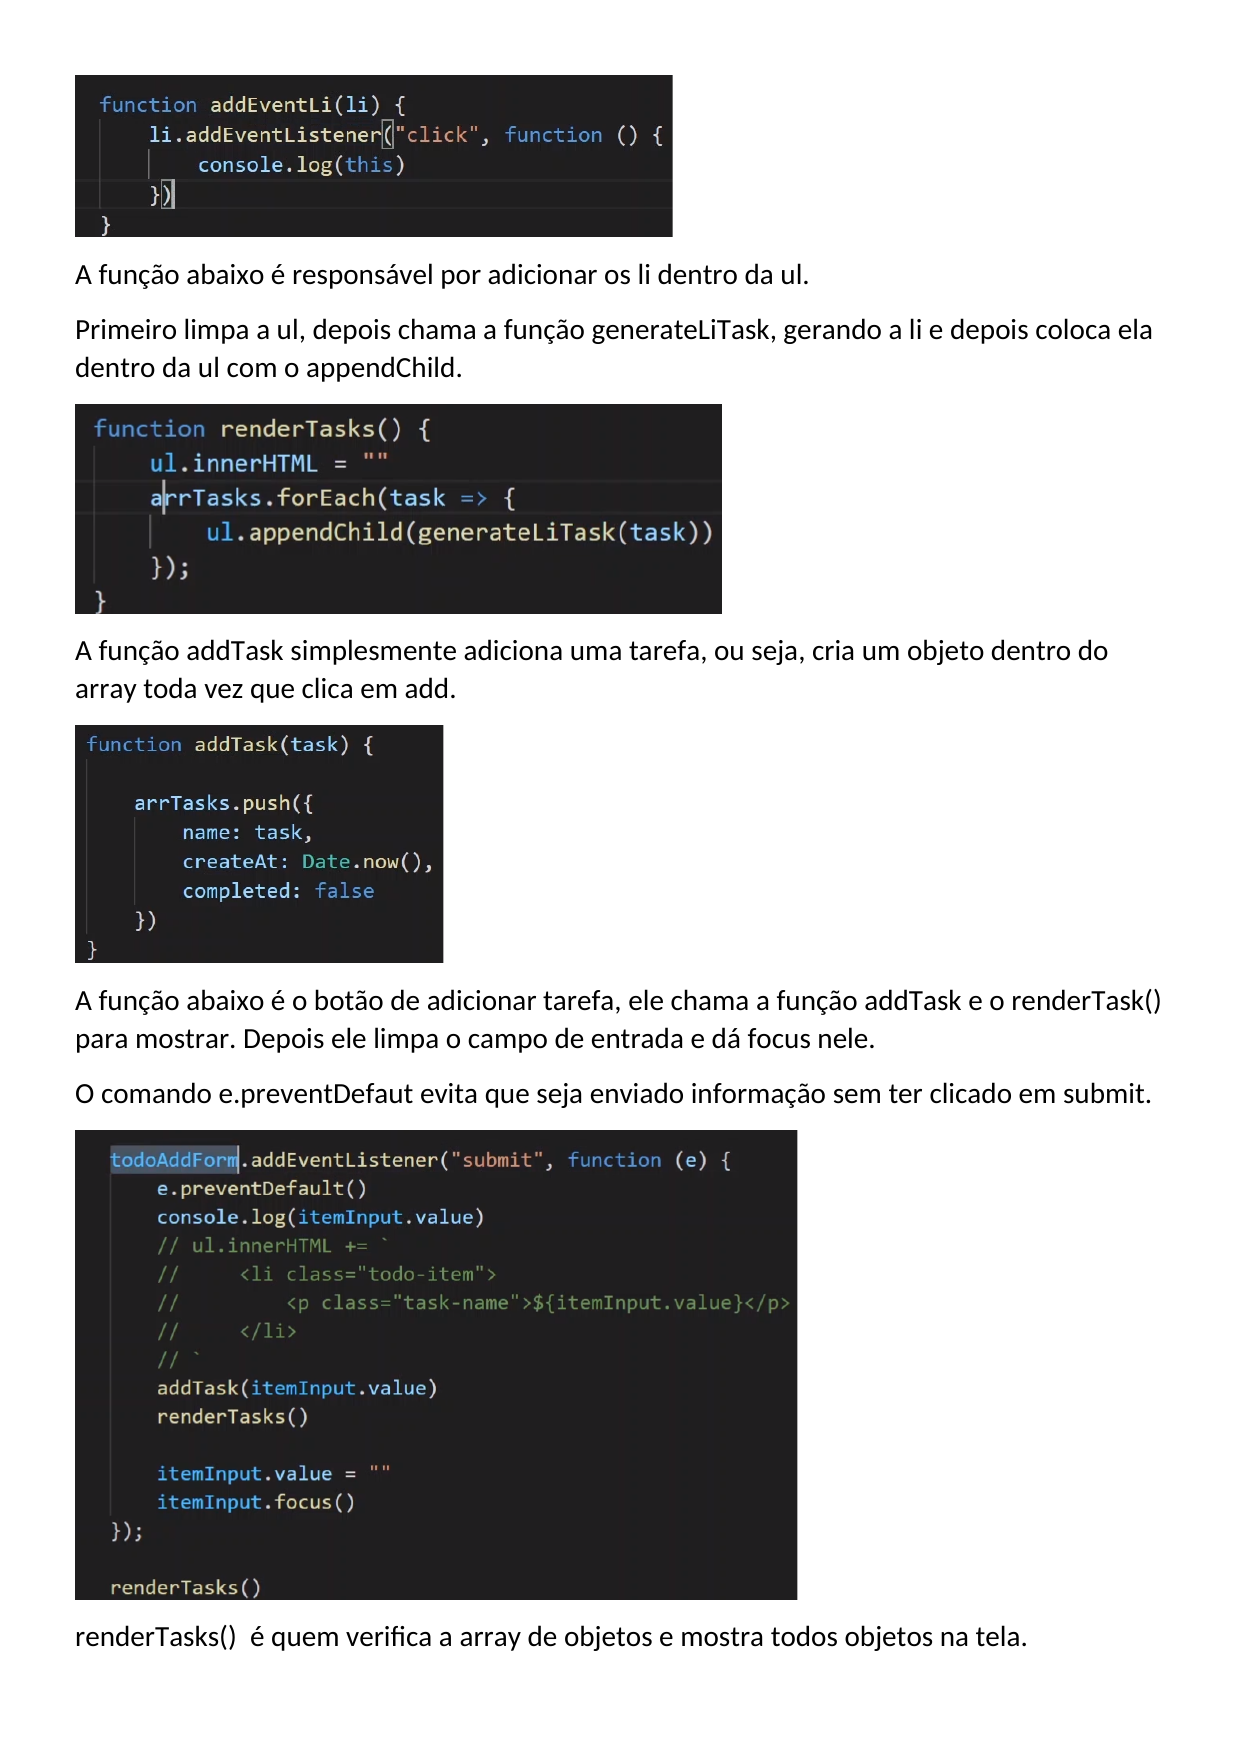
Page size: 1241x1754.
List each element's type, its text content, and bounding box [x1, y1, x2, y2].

picture [75, 75, 673, 237]
text A função abaixo é responsável por adicionar os li dentro da ul. [75, 256, 1165, 291]
picture [75, 725, 444, 963]
text O comando e.preventDefaut evita que seja enviado informação sem ter clicado em submit. [75, 1075, 1165, 1111]
text A função abaixo é o botão de adicionar tarefa, ele chama a função addTask e o renderTask() para mostrar. Depois ele limpa o campo de entrada e dá focus nele. [75, 982, 1165, 1056]
text A função addTask simplesmente adiciona uma tarefa, ou seja, cria um objeto dentro do array toda vez que clica em add. [75, 632, 1165, 706]
text Primeiro limpa a ul, depois chama a função generateLiTask, gerando a li e depois coloca ela dentro da ul com o appendChild. [75, 311, 1165, 385]
picture [75, 404, 722, 614]
text renderTasks() é quem verifica a array de objetos e mostra todos objetos na tela. [75, 1618, 1165, 1654]
picture [75, 1130, 798, 1600]
